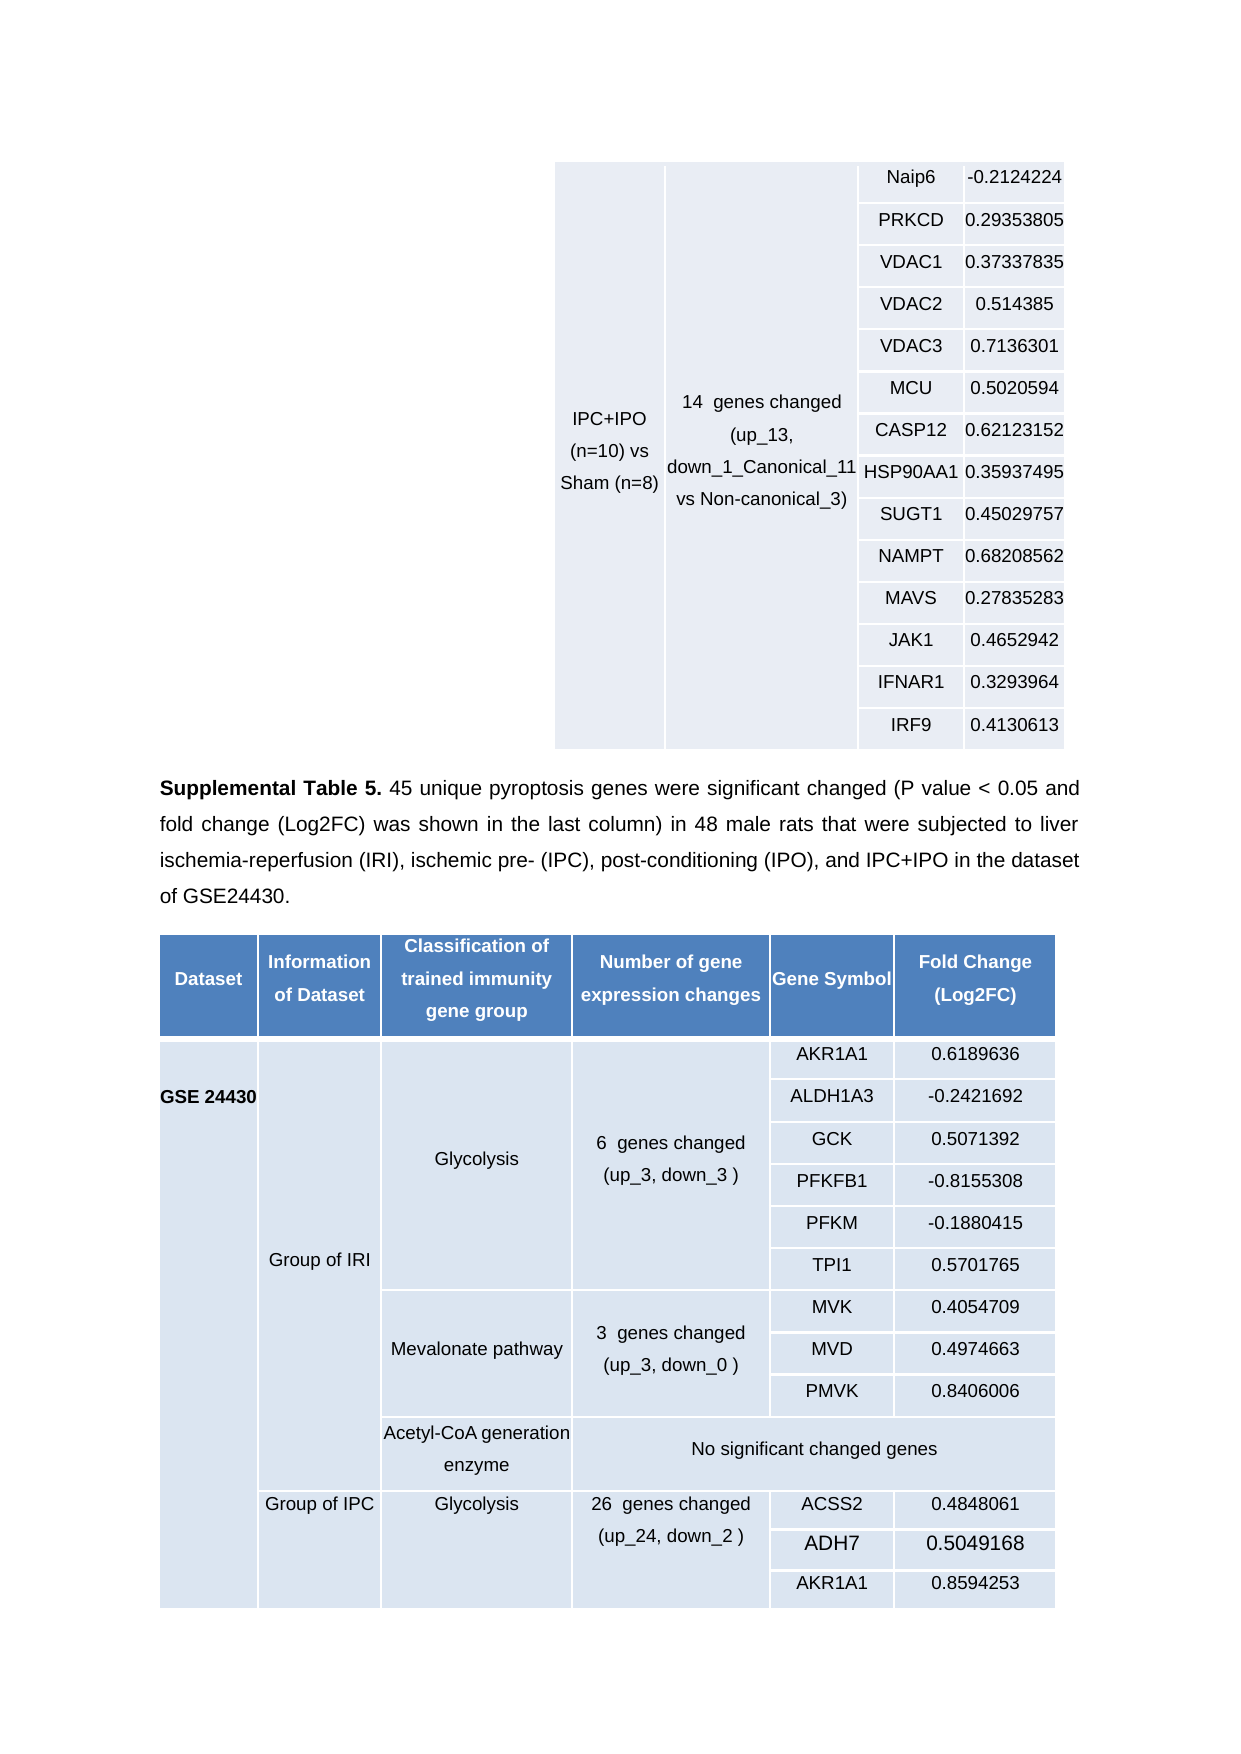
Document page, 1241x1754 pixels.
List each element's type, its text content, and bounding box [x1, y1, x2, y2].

table_cell MAVS [859, 583, 963, 623]
table_cell 6 genes changed (up_3, down_3 ) [573, 1042, 769, 1289]
table_header Gene Symbol [771, 935, 893, 1036]
table_cell PMVK [771, 1376, 893, 1416]
table_cell IRF9 [859, 709, 963, 749]
table_cell 0.27835283 [965, 583, 1064, 623]
table_cell AKR1A1 [771, 1042, 893, 1078]
table_cell PFKFB1 [771, 1165, 893, 1205]
table_cell 0.6189636 [895, 1042, 1055, 1078]
table_cell GSE 24430 [160, 1042, 257, 1608]
table_cell CASP12 [859, 415, 963, 454]
table_cell No significant changed genes [573, 1418, 1055, 1490]
table_cell 0.4974663 [895, 1334, 1055, 1373]
table_header Number of gene expression changes [573, 935, 769, 1036]
table_cell ADH7 [771, 1531, 893, 1569]
table_cell 0.8406006 [895, 1376, 1055, 1416]
table_cell VDAC2 [859, 288, 963, 328]
table_cell -0.8155308 [895, 1165, 1055, 1205]
table_cell 0.514385 [965, 288, 1064, 328]
table_cell Glycolysis [382, 1042, 571, 1289]
table_cell -0.1880415 [895, 1207, 1055, 1247]
table_cell 0.5701765 [895, 1249, 1055, 1289]
table_cell MCU [859, 373, 963, 412]
table_cell GCK [771, 1123, 893, 1163]
table_cell 0.4130613 [965, 709, 1064, 749]
table_cell VDAC1 [859, 246, 963, 286]
table_cell HSP90AA1 [859, 457, 963, 497]
table_cell 0.5020594 [965, 373, 1064, 412]
table_cell PRKCD [859, 204, 963, 244]
table_cell 0.7136301 [965, 330, 1064, 370]
table_cell 0.3293964 [965, 667, 1064, 707]
table_cell 0.29353805 [965, 204, 1064, 244]
table_cell VDAC3 [859, 330, 963, 370]
table_cell ALDH1A3 [771, 1080, 893, 1121]
table_cell 0.4848061 [895, 1492, 1055, 1528]
table_cell 0.5049168 [895, 1531, 1055, 1569]
table_header Classification of trained immunity gene group [382, 935, 571, 1036]
table_cell 26 genes changed (up_24, down_2 ) [573, 1492, 769, 1608]
table_cell 0.62123152 [965, 415, 1064, 454]
table_cell IPC+IPO (n=10) vs Sham (n=8) [555, 162, 665, 749]
table_cell Acetyl-CoA generation enzyme [382, 1418, 571, 1490]
table_cell IFNAR1 [859, 667, 963, 707]
table_cell Naip6 [858, 162, 964, 202]
table_header Fold Change (Log2FC) [895, 935, 1055, 1036]
table_cell AKR1A1 [771, 1572, 893, 1608]
table_cell 0.35937495 [965, 457, 1064, 497]
table_cell Glycolysis [382, 1492, 571, 1608]
table_cell -0.2124224 [964, 162, 1064, 202]
table_cell 0.37337835 [965, 246, 1064, 286]
table_header Dataset [160, 935, 257, 1036]
table_cell SUGT1 [859, 499, 963, 539]
table_cell 0.45029757 [965, 499, 1064, 539]
table_cell 0.8594253 [895, 1572, 1055, 1608]
table_cell ACSS2 [771, 1492, 893, 1528]
table_cell TPI1 [771, 1249, 893, 1289]
table_cell -0.2421692 [895, 1080, 1055, 1121]
table_cell MVK [771, 1291, 893, 1331]
table_cell NAMPT [859, 541, 963, 581]
table_cell Mevalonate pathway [382, 1291, 571, 1416]
table_cell Group of IPC [259, 1492, 380, 1608]
table_cell 0.4054709 [895, 1291, 1055, 1331]
text Supplemental Table 5. 45 unique pyroptosis genes were significant changed (P value < 0.05 and fold change (Log2FC) was shown in the last column) in 48 male rats that were subjected to liver ischemia-reperfusion (IRI), ischemic pre- (IPC), post-conditioning (IPO), and IPC+IPO in the dataset of GSE24430. [159, 776, 1081, 908]
table_header Information of Dataset [259, 935, 380, 1036]
table_cell Group of IRI [259, 1042, 380, 1490]
table_cell JAK1 [859, 625, 963, 665]
table_cell PFKM [771, 1207, 893, 1247]
table_cell 3 genes changed (up_3, down_0 ) [573, 1291, 769, 1416]
table_cell MVD [771, 1334, 893, 1373]
table_cell 0.4652942 [965, 625, 1064, 665]
table_cell 14 genes changed (up_13, down_1_Canonical_11 vs Non-canonical_3) [665, 162, 858, 749]
table_cell 0.5071392 [895, 1123, 1055, 1163]
table_cell 0.68208562 [965, 541, 1064, 581]
